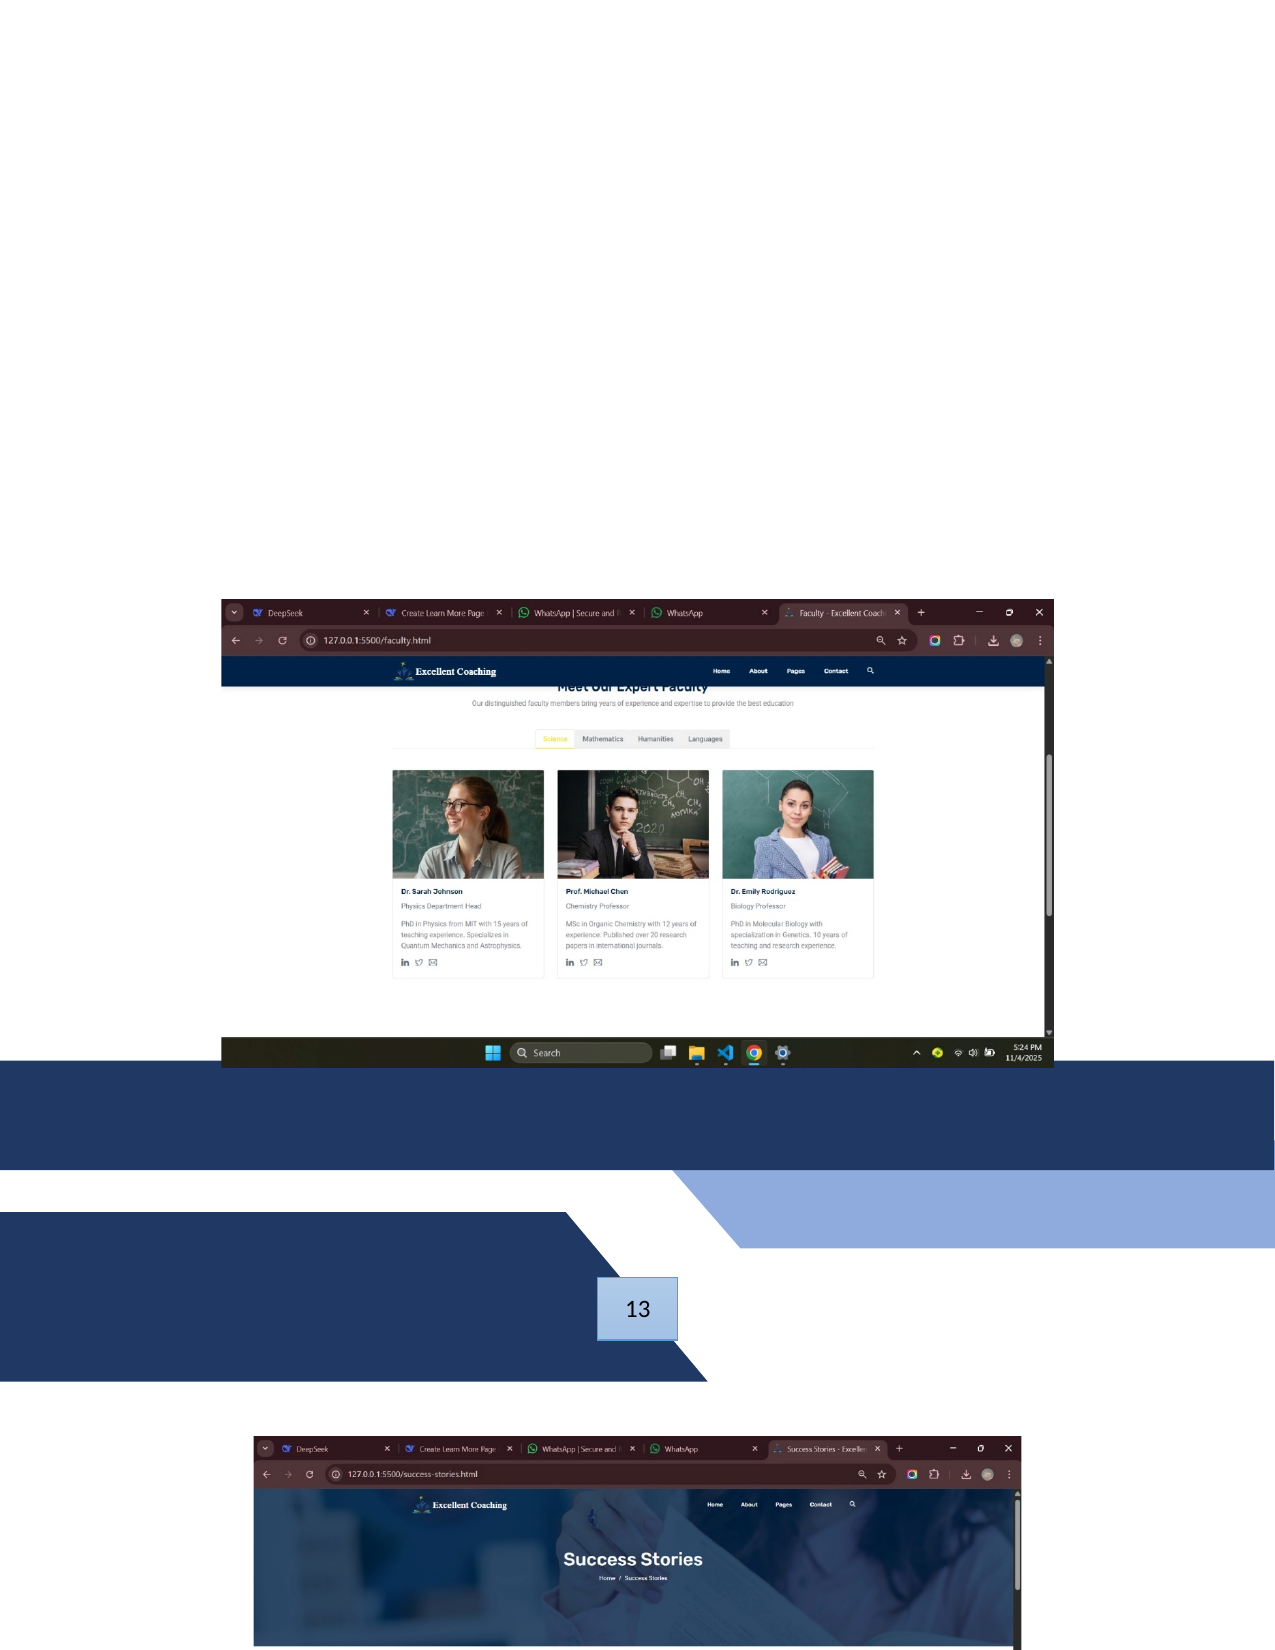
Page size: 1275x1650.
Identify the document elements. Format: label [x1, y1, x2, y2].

picture [221, 599, 1054, 1068]
picture [253, 1436, 1022, 1650]
